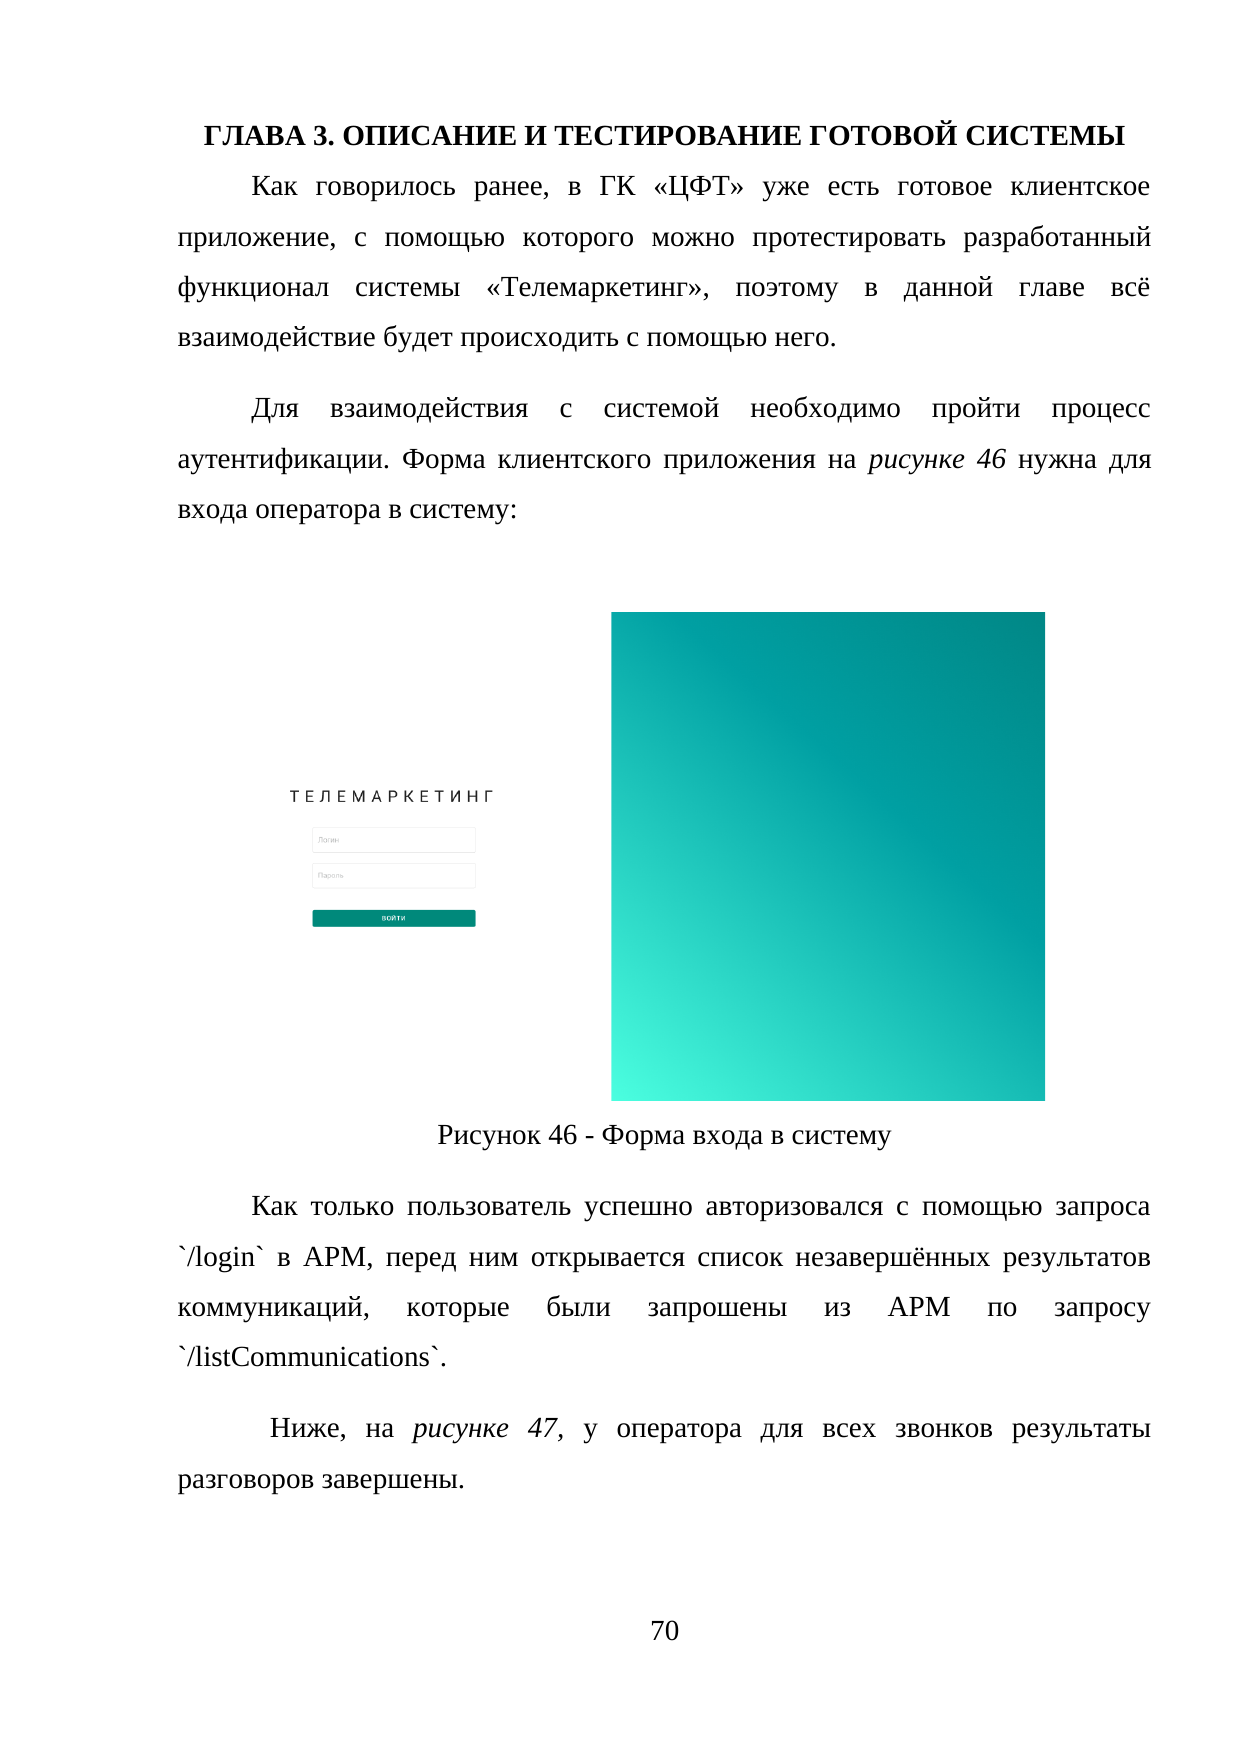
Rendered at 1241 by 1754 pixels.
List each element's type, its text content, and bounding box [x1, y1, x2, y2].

text Рисунок 46 - Форма входа в систему [177, 1117, 1152, 1151]
text Как только пользователь успешно авторизовался с помощью запроса `/login` в АРМ, перед ним открывается список незавершённых результатов коммуникаций, которые были запрошены из АРМ по запросу `/listCommunications`. [177, 1188, 1152, 1373]
picture [177, 612, 1046, 1101]
subtitle ГЛАВА 3. ОПИСАНИЕ И ТЕСТИРОВАНИЕ ГОТОВОЙ СИСТЕМЫ [177, 118, 1152, 152]
text Для взаимодействия с системой необходимо пройти процесс аутентификации. Форма клиентского приложения на рисунке 46 нужна для входа оператора в систему: [177, 391, 1152, 525]
text Ниже, на рисунке 47, у оператора для всех звонков результаты разговоров завершены. [177, 1410, 1152, 1494]
text Как говорилось ранее, в ГК «ЦФТ» уже есть готовое клиентское приложение, с помощью которого можно протестировать разработанный функционал системы «Телемаркетинг», поэтому в данной главе всё взаимодействие будет происходить с помощью него. [177, 168, 1152, 353]
